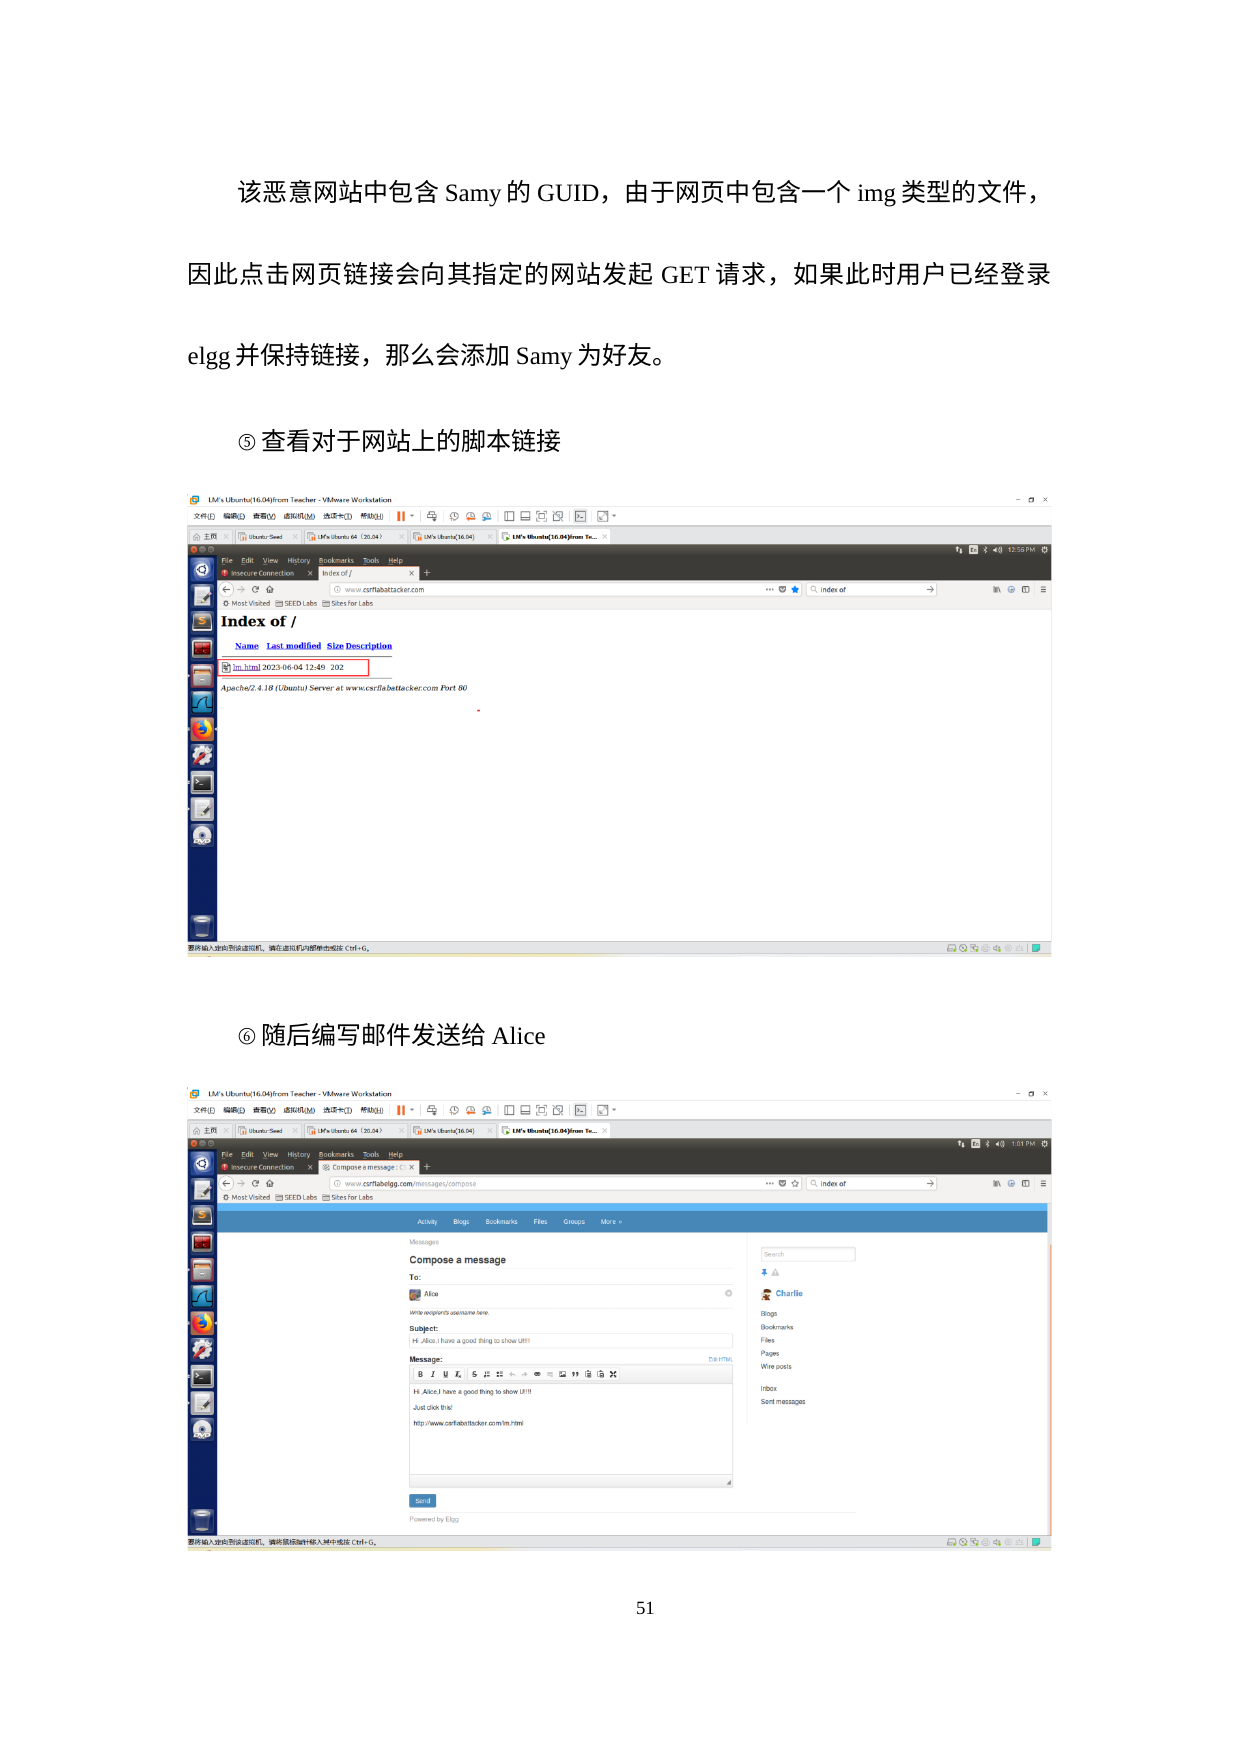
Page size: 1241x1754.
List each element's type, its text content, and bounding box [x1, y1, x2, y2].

picture [187, 1087, 1052, 1551]
text 该恶意网站中包含Samy的GUID，由于网页中包含一个img类型的文件，因此点击网页链接会向其指定的网站发起GET请求，如果此时用户已经登录elgg并保持链接，那么会添加Samy为好友。 [187, 158, 1053, 386]
text ⑤查看对于网站上的脚本链接 [187, 407, 1053, 472]
text ⑥随后编写邮件发送给Alice [187, 1001, 1053, 1066]
picture [187, 494, 1052, 957]
